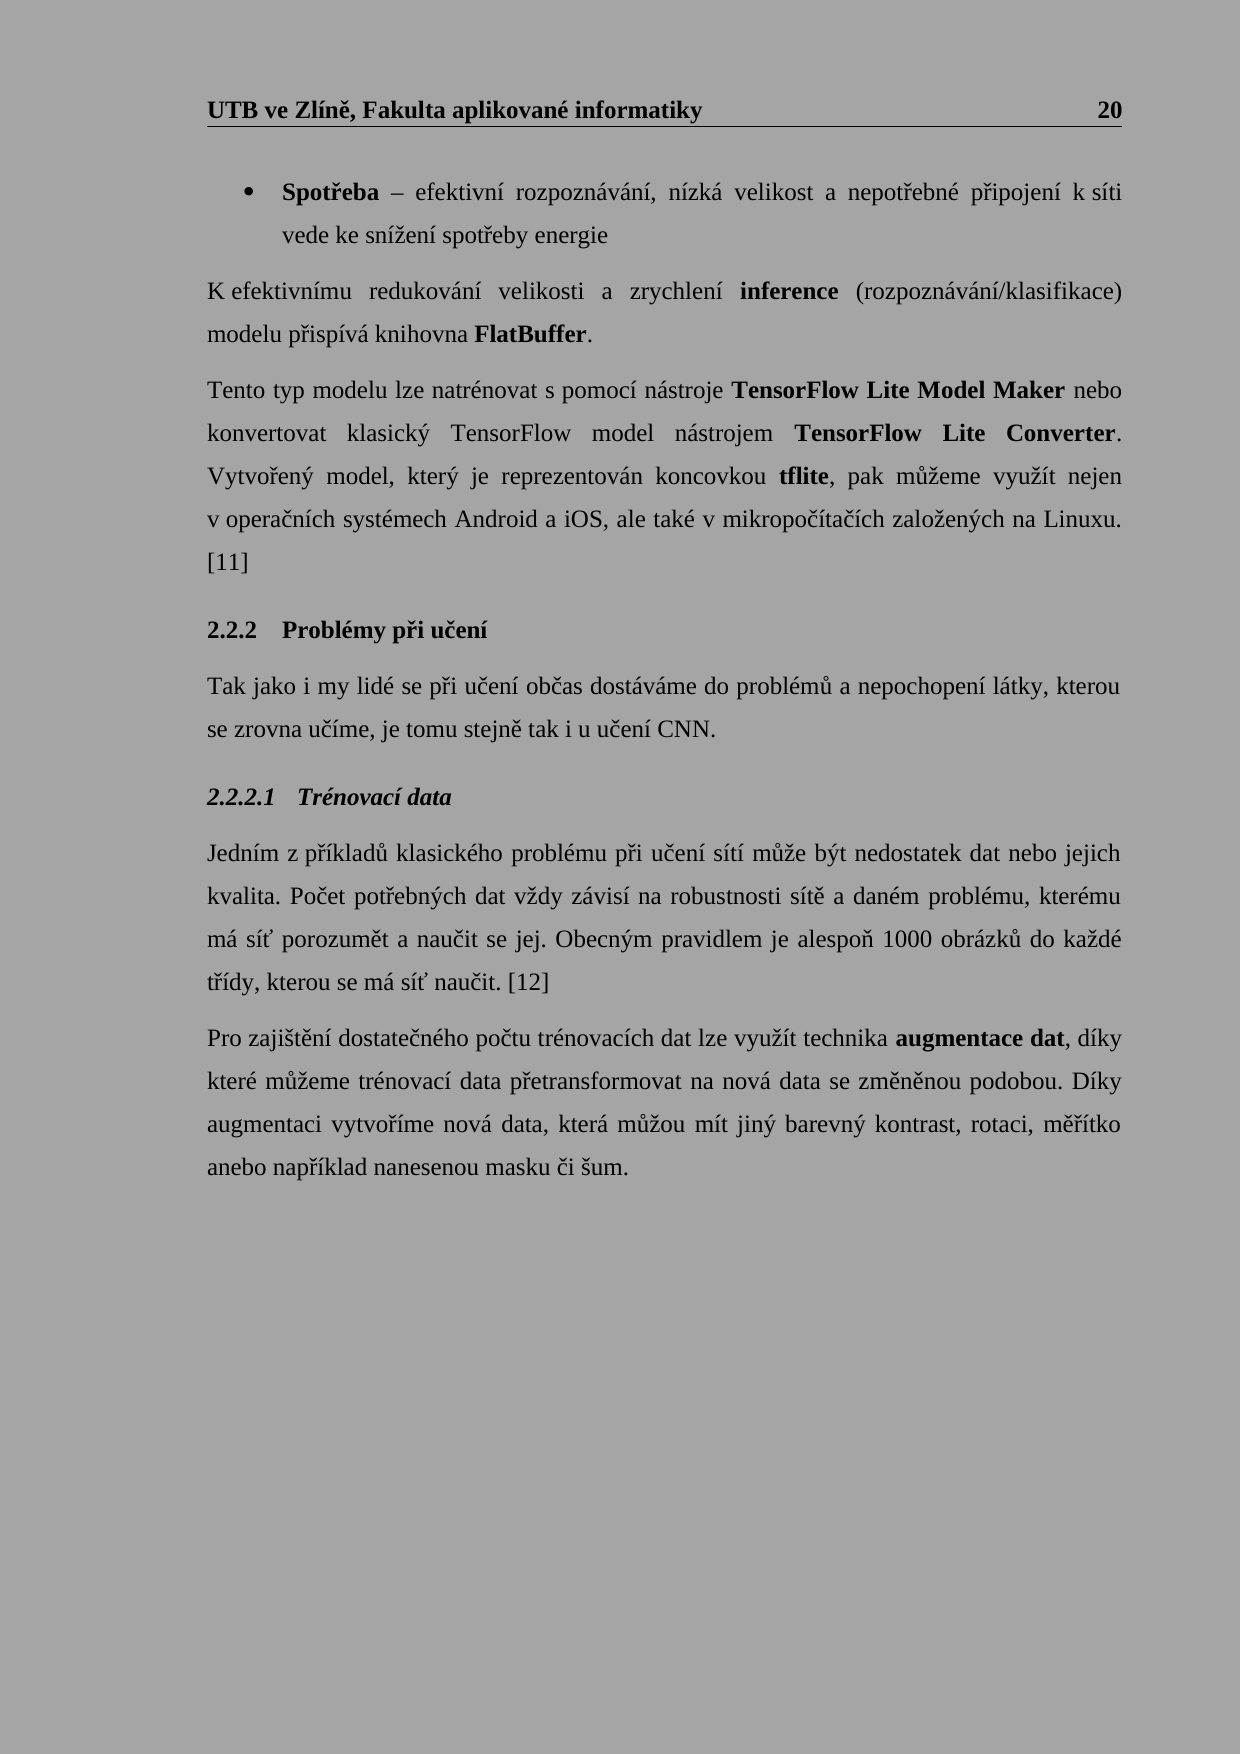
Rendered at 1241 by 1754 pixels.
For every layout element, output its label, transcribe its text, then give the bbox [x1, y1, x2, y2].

text Tak jako i my lidé se při učení občas dostáváme do problémů a nepochopení látky, kterou se zrovna učíme, je tomu stejně tak i u učení CNN. [207, 671, 1122, 743]
subtitle Trénovací data [207, 782, 1122, 811]
list Spotřeba – efektivní rozpoznávání, nízká velikost a nepotřebné připojení k síti vede ke snížení spotřeby energie [244, 177, 1122, 249]
text K efektivnímu redukování velikosti a zrychlení inference (rozpoznávání/klasifikace) modelu přispívá knihovna FlatBuffer. [207, 276, 1122, 348]
subtitle Problémy při učení [207, 615, 1122, 644]
text Tento typ modelu lze natrénovat s pomocí nástroje TensorFlow Lite Model Maker nebo konvertovat klasický TensorFlow model nástrojem TensorFlow Lite Converter. Vytvořený model, který je reprezentován koncovkou tflite, pak můžeme využít nejen v operačních systémech Android a iOS, ale také v mikropočítačích založených na Linuxu. [207, 375, 1122, 576]
text Jedním z příkladů klasického problému při učení sítí může být nedostatek dat nebo jejich kvalita. Počet potřebných dat vždy závisí na robustnosti sítě a daném problému, kterému má síť porozumět a naučit se jej. Obecným pravidlem je alespoň 1000 obrázků do každé třídy, kterou se má síť naučit. [207, 838, 1122, 996]
text Pro zajištění dostatečného počtu trénovacích dat lze využít technika augmentace dat, díky které můžeme trénovací data přetransformovat na nová data se změněnou podobou. Díky augmentaci vytvoříme nová data, která můžou mít jiný barevný kontrast, rotaci, měřítko anebo například nanesenou masku či šum. [207, 1023, 1122, 1181]
